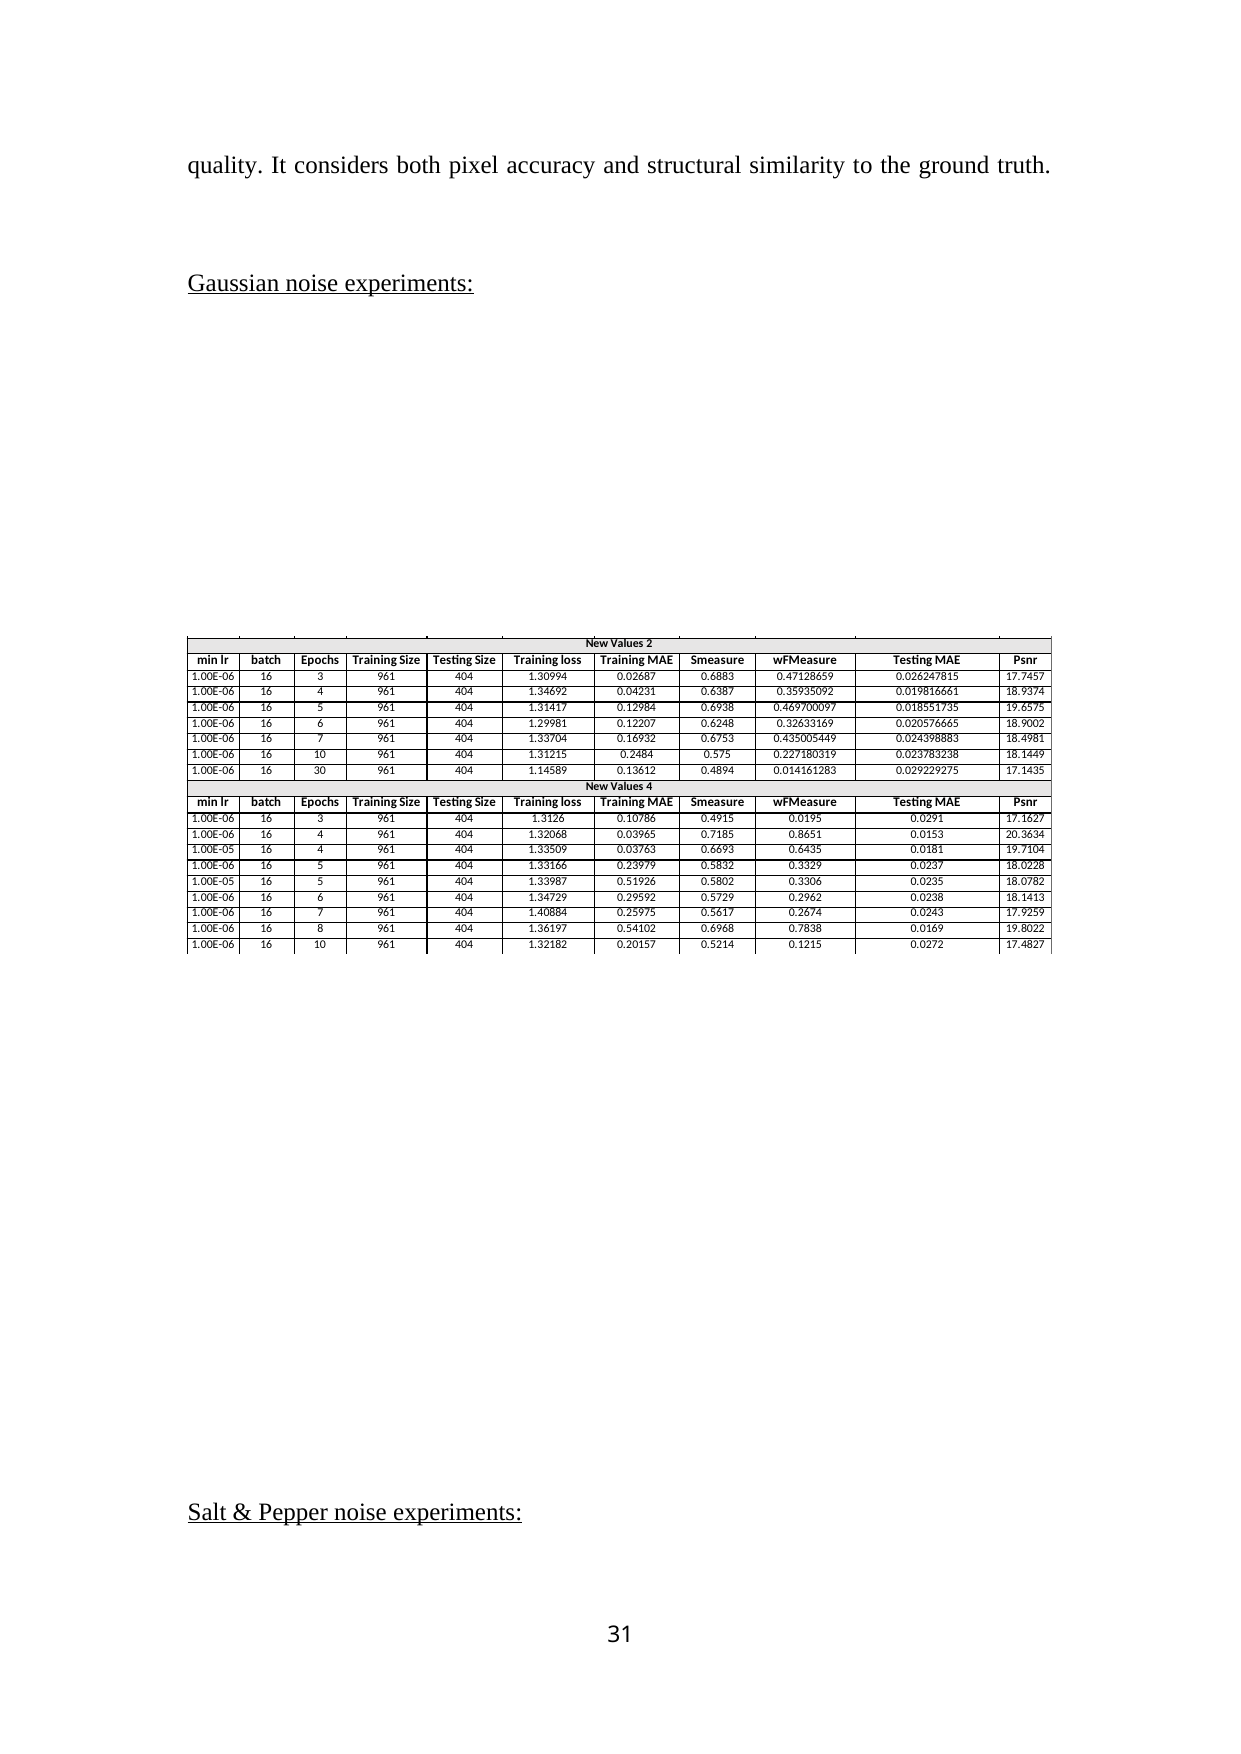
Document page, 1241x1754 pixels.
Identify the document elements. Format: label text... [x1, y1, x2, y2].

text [187, 150, 1053, 248]
text Gaussian noise experiments: [187, 268, 1053, 428]
text Salt & Pepper noise experiments: [187, 1497, 1053, 1526]
